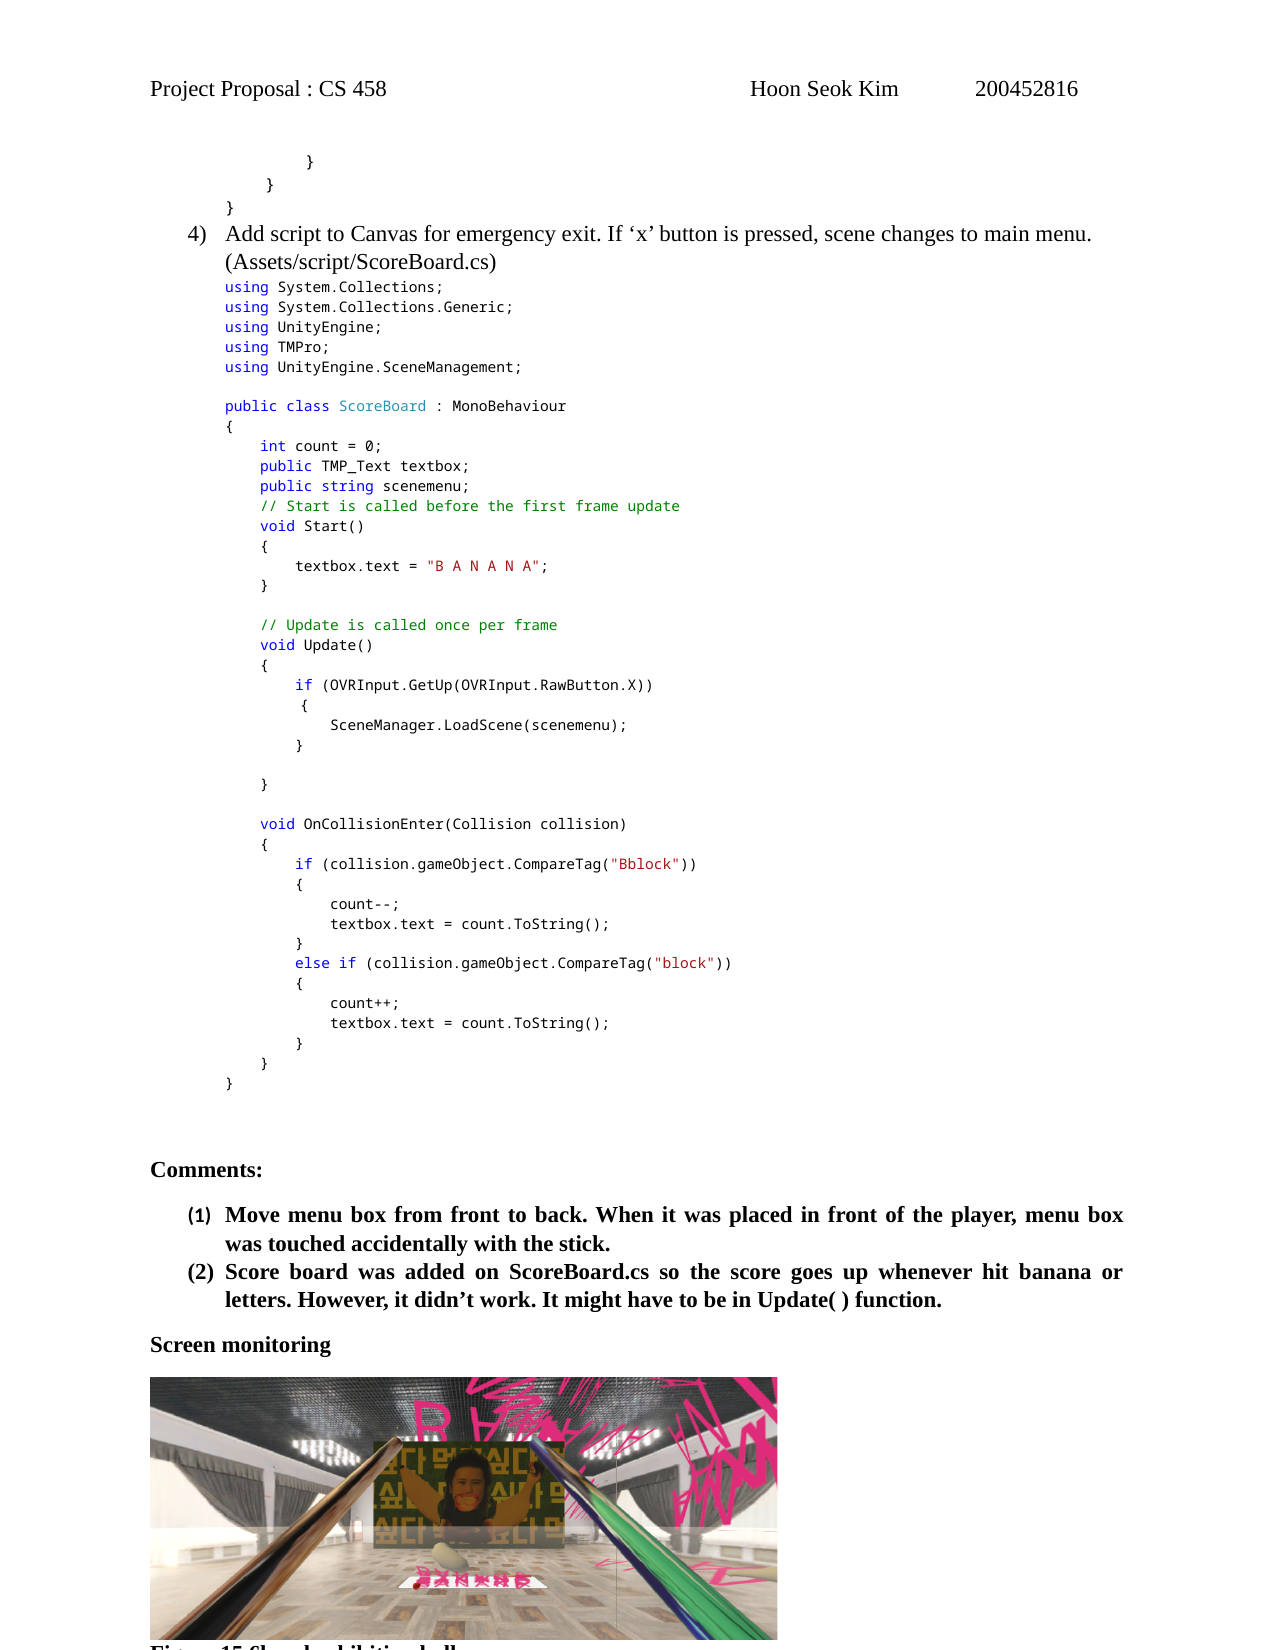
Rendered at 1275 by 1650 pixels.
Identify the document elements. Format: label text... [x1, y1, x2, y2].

list Score board was added on ScoreBoard.cs so the score goes up whenever hit banana or letters. However, it didn’t work. It might have to be in Update( ) function. [187, 1258, 1125, 1313]
list Move menu box from front to back. When it was placed in front of the player, menu box was touched accidentally with the stick. [187, 1201, 1125, 1256]
list using System.Collections.Generic; [225, 297, 1125, 317]
list } [225, 173, 1125, 195]
list { [225, 655, 1125, 675]
list void Update() [225, 635, 1125, 655]
list } [225, 774, 1125, 794]
list using TMPro; [225, 336, 1125, 356]
list if (OVRInput.GetUp(OVRInput.RawButton.X)) [225, 675, 1125, 694]
list } [225, 1073, 1125, 1092]
list textbox.text = count.ToString(); [225, 1013, 1125, 1033]
list } [225, 150, 1125, 173]
list using UnityEngine; [225, 317, 1125, 336]
list { [225, 416, 1125, 436]
list int count = 0; [225, 436, 1125, 456]
list } [225, 1033, 1125, 1053]
list { [225, 834, 1125, 854]
list } [225, 575, 1125, 595]
list using System.Collections; [225, 277, 1125, 297]
list } [225, 734, 1125, 754]
list textbox.text = count.ToString(); [225, 913, 1125, 933]
list void Start() [225, 516, 1125, 535]
picture [150, 1377, 778, 1640]
list // Update is called once per frame [225, 615, 1125, 635]
list Add script to Canvas for emergency exit. If ‘x’ button is pressed, scene changes to main menu. [187, 220, 1125, 246]
list { [225, 973, 1125, 993]
list SceneManager.LoadScene(scenemenu); [225, 714, 1125, 734]
text { [150, 694, 1125, 714]
list { [225, 874, 1125, 893]
list else if (collision.gameObject.CompareTag("block")) [225, 953, 1125, 973]
text Comments: [150, 1156, 1125, 1182]
text Screen monitoring [150, 1332, 1125, 1358]
list } [225, 933, 1125, 953]
list count++; [225, 993, 1125, 1013]
list textbox.text = "B A N A N A"; [225, 555, 1125, 575]
list } [225, 195, 1125, 218]
list public TMP_Text textbox; [225, 456, 1125, 476]
list { [225, 535, 1125, 555]
list } [225, 1053, 1125, 1073]
list if (collision.gameObject.CompareTag("Bblock")) [225, 854, 1125, 874]
list using UnityEngine.SceneManagement; [225, 356, 1125, 376]
list count--; [225, 893, 1125, 913]
list public class ScoreBoard : MonoBehaviour [225, 396, 1125, 416]
list void OnCollisionEnter(Collision collision) [225, 814, 1125, 834]
list public string scenemenu; [225, 476, 1125, 496]
list // Start is called before the first frame update [225, 496, 1125, 516]
list (Assets/script/ScoreBoard.cs) [225, 248, 1125, 275]
